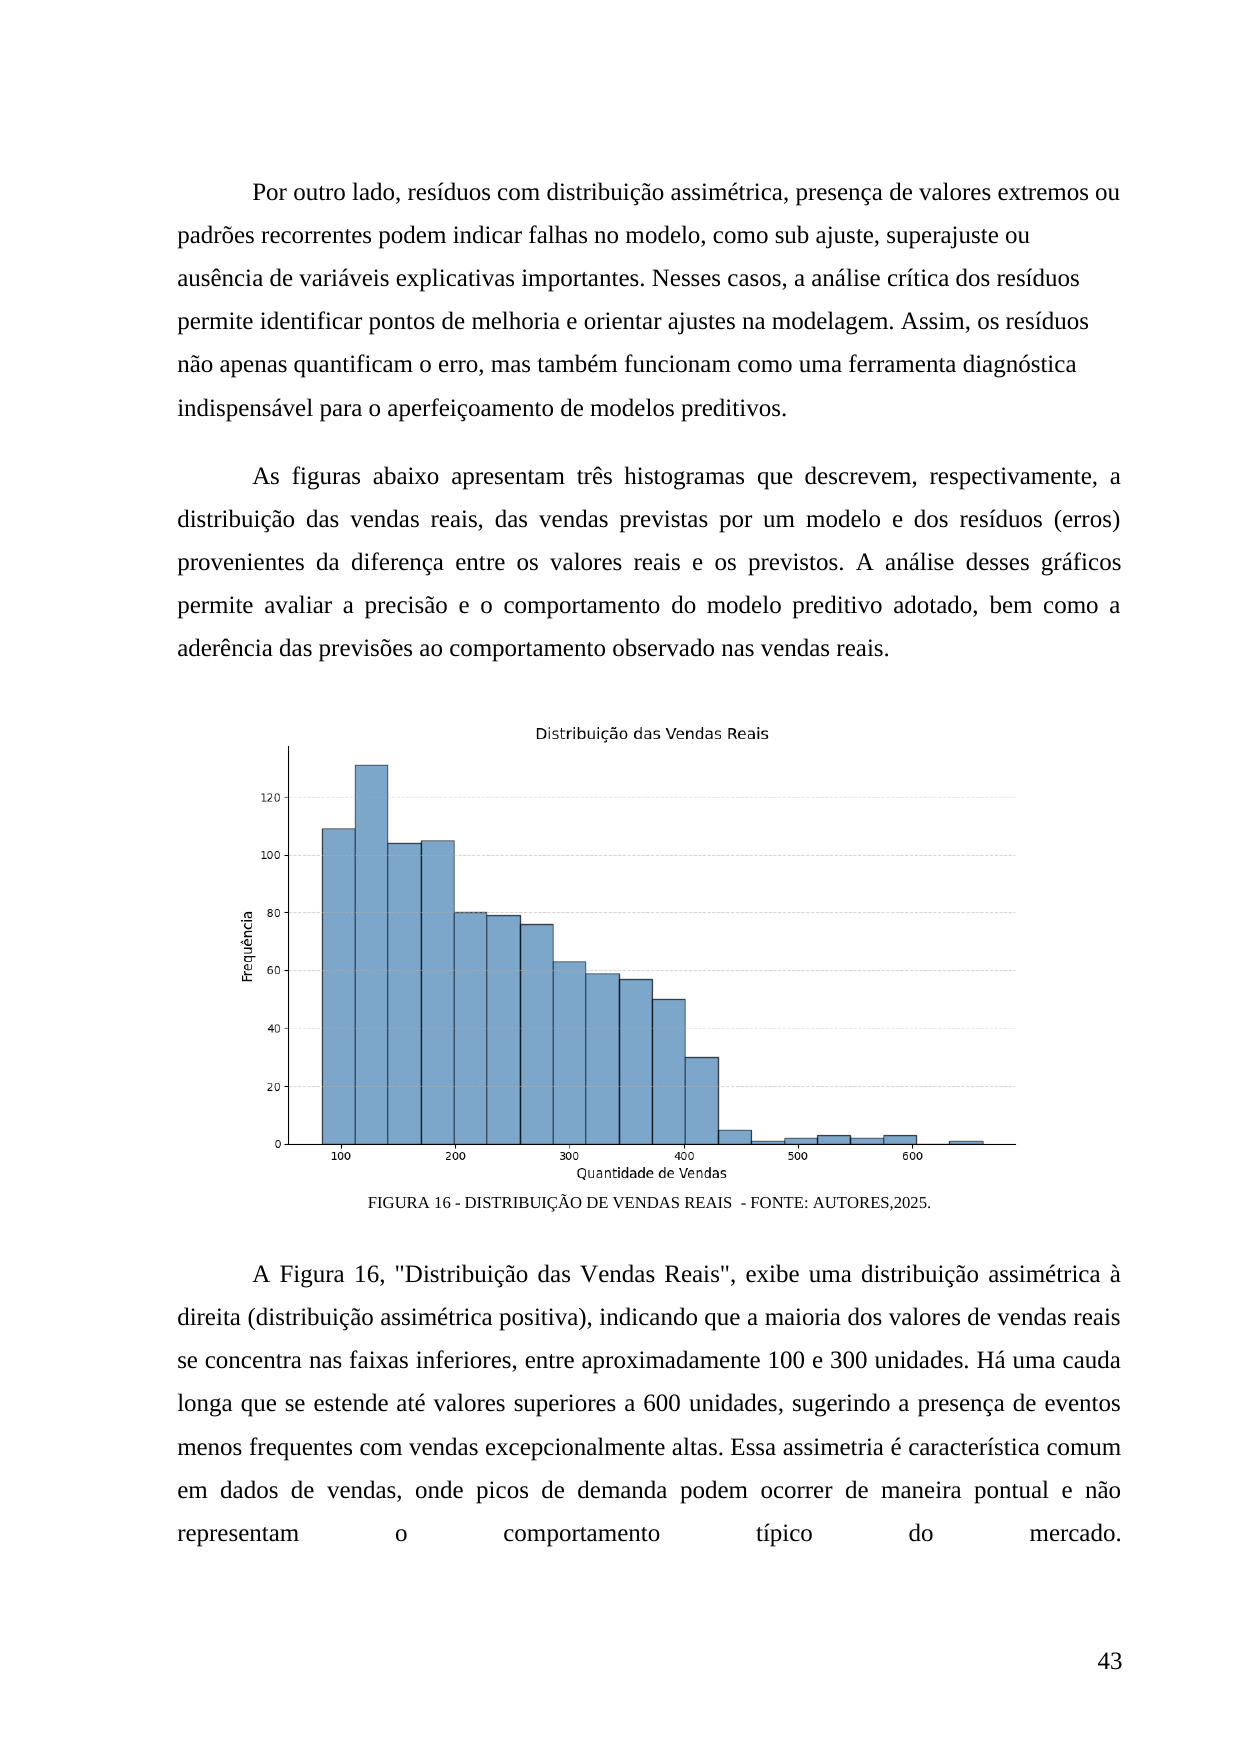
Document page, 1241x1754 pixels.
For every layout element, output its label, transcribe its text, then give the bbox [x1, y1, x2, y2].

text A Figura 16, "Distribuição das Vendas Reais", exibe uma distribuição assimétrica à direita (distribuição assimétrica positiva), indicando que a maioria dos valores de vendas reais se concentra nas faixas inferiores, entre aproximadamente 100 e 300 unidades. Há uma cauda longa que se estende até valores superiores a 600 unidades, sugerindo a presença de eventos menos frequentes com vendas excepcionalmente altas. Essa assimetria é característica comum em dados de vendas, onde picos de demanda podem ocorrer de maneira pontual e não representam o comportamento típico do mercado. [177, 1259, 1122, 1590]
text FIGURA 16 - DISTRIBUIÇÃO DE VENDAS REAIS - FONTE: AUTORES,2025. [177, 1193, 1122, 1212]
picture [232, 719, 1023, 1189]
text Por outro lado, resíduos com distribuição assimétrica, presença de valores extremos ou padrões recorrentes podem indicar falhas no modelo, como sub ajuste, superajuste ou ausência de variáveis explicativas importantes. Nesses casos, a análise crítica dos resíduos permite identificar pontos de melhoria e orientar ajustes na modelagem. Assim, os resíduos não apenas quantificam o erro, mas também funcionam como uma ferramenta diagnóstica indispensável para o aperfeiçoamento de modelos preditivos. [177, 177, 1122, 421]
text As figuras abaixo apresentam três histogramas que descrevem, respectivamente, a distribuição das vendas reais, das vendas previstas por um modelo e dos resíduos (erros) provenientes da diferença entre os valores reais e os previstos. A análise desses gráficos permite avaliar a precisão e o comportamento do modelo preditivo adotado, bem como a aderência das previsões ao comportamento observado nas vendas reais. [177, 461, 1122, 662]
